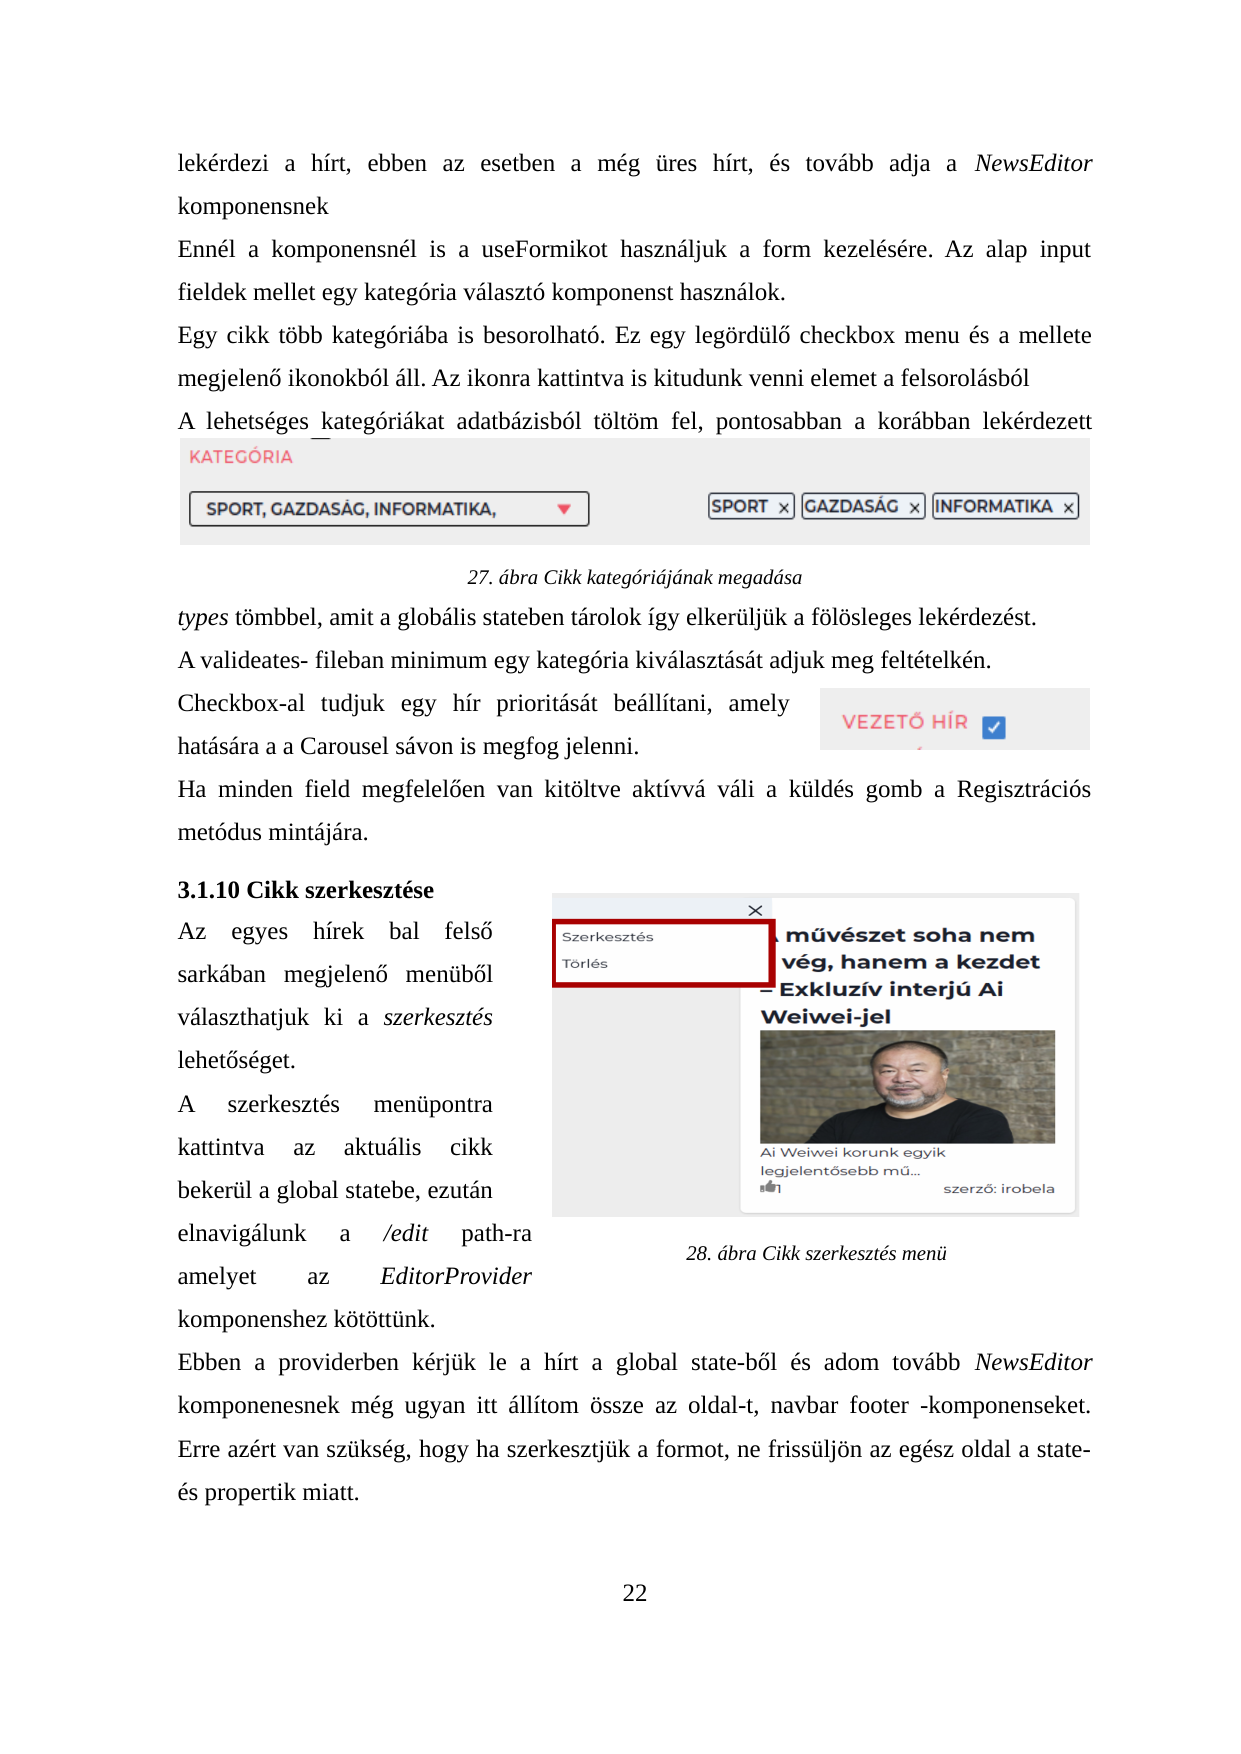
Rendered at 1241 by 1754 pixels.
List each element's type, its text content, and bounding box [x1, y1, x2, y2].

text Egy cikk több kategóriába is besorolható. Ez egy legördülő checkbox menu és a mellete megjelenő ikonokból áll. Az ikonra kattintva is kitudunk venni elemet a felsorolásból [177, 320, 1093, 392]
text Ebben a providerben kérjük le a hírt a global state-ből és adom tovább NewsEditor komponenesnek még ugyan itt állítom össze az oldal-t, navbar footer -komponenseket. Erre azért van szükség, hogy ha szerkesztjük a formot, ne frissüljön az egész oldal a state- és propertik miatt. [177, 1347, 1093, 1506]
picture [820, 688, 1090, 750]
subtitle 3.1.10 Cikk szerkesztése [177, 875, 1093, 904]
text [177, 148, 1093, 219]
text A valideates- fileban minimum egy kategória kiválasztását adjuk meg feltételkén. [177, 645, 1093, 673]
picture [551, 893, 1079, 1216]
picture [180, 438, 1090, 545]
text Ha minden field megfelelően van kitöltve aktívvá váli a küldés gomb a Regisztrációs metódus mintájára. [177, 774, 1093, 846]
text Ennél a komponensnél is a useFormikot használjuk a form kezelésére. Az alap input fieldek mellet egy kategória választó komponenst használok. [177, 234, 1093, 306]
